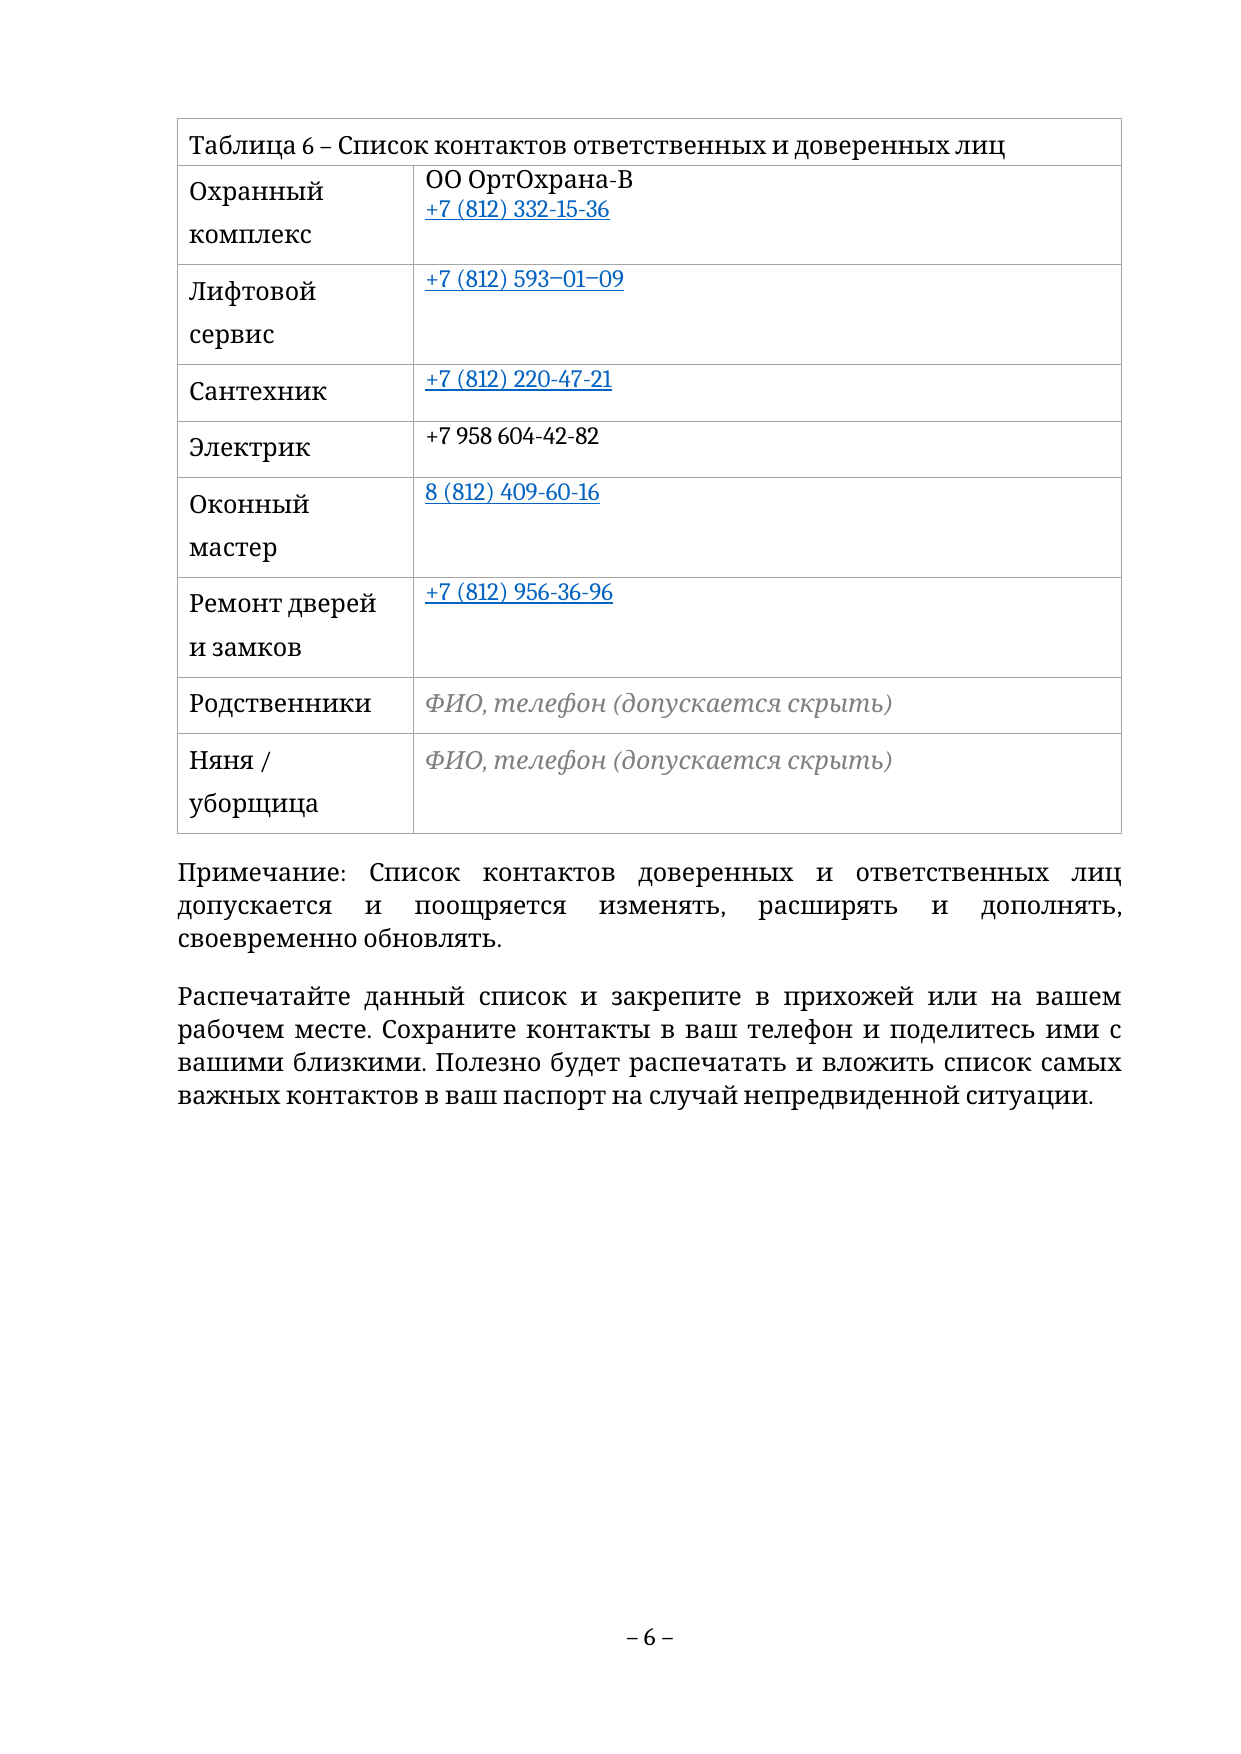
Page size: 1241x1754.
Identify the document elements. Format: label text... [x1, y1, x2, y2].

table_cell Родственники [178, 678, 413, 733]
text Распечатайте данный список и закрепите в прихожей или на вашем рабочем месте. Сохраните контакты в ваш телефон и поделитесь ими с вашими близкими. Полезно будет распечатать и вложить список самых важных контактов в ваш паспорт на случай непредвиденной ситуации. [177, 983, 1122, 1111]
table_cell Лифтовой сервис [178, 265, 413, 364]
table_cell Няня / уборщица [178, 734, 413, 833]
table_cell ФИО, телефон (допускается скрыть) [414, 678, 1121, 733]
table_header Таблица 6 – Список контактов ответственных и доверенных лиц [178, 119, 1121, 165]
table_cell Сантехник [178, 365, 413, 421]
table_cell Ремонт дверей и замков [178, 578, 413, 677]
table_cell +7 (812) 956-36-96 [414, 578, 1121, 677]
table_cell +7 (812) 220-47-21 [414, 365, 1121, 421]
text Примечание: Список контактов доверенных и ответственных лиц допускается и поощряется изменять, расширять и дополнять, своевременно обновлять. [177, 859, 1122, 954]
table_cell +7 958 604-42-82 [414, 422, 1121, 477]
table_cell ФИО, телефон (допускается скрыть) [414, 734, 1121, 833]
table_cell 8 (812) 409-60-16 [414, 478, 1121, 577]
table_cell Охранный комплекс [178, 166, 413, 264]
table_cell Электрик [178, 422, 413, 477]
table_cell Оконный мастер [178, 478, 413, 577]
table_cell +7 (812) 593‒01‒09 [414, 265, 1121, 364]
table_cell ОО ОртОхрана-В +7 (812) 332-15-36 [414, 166, 1121, 264]
